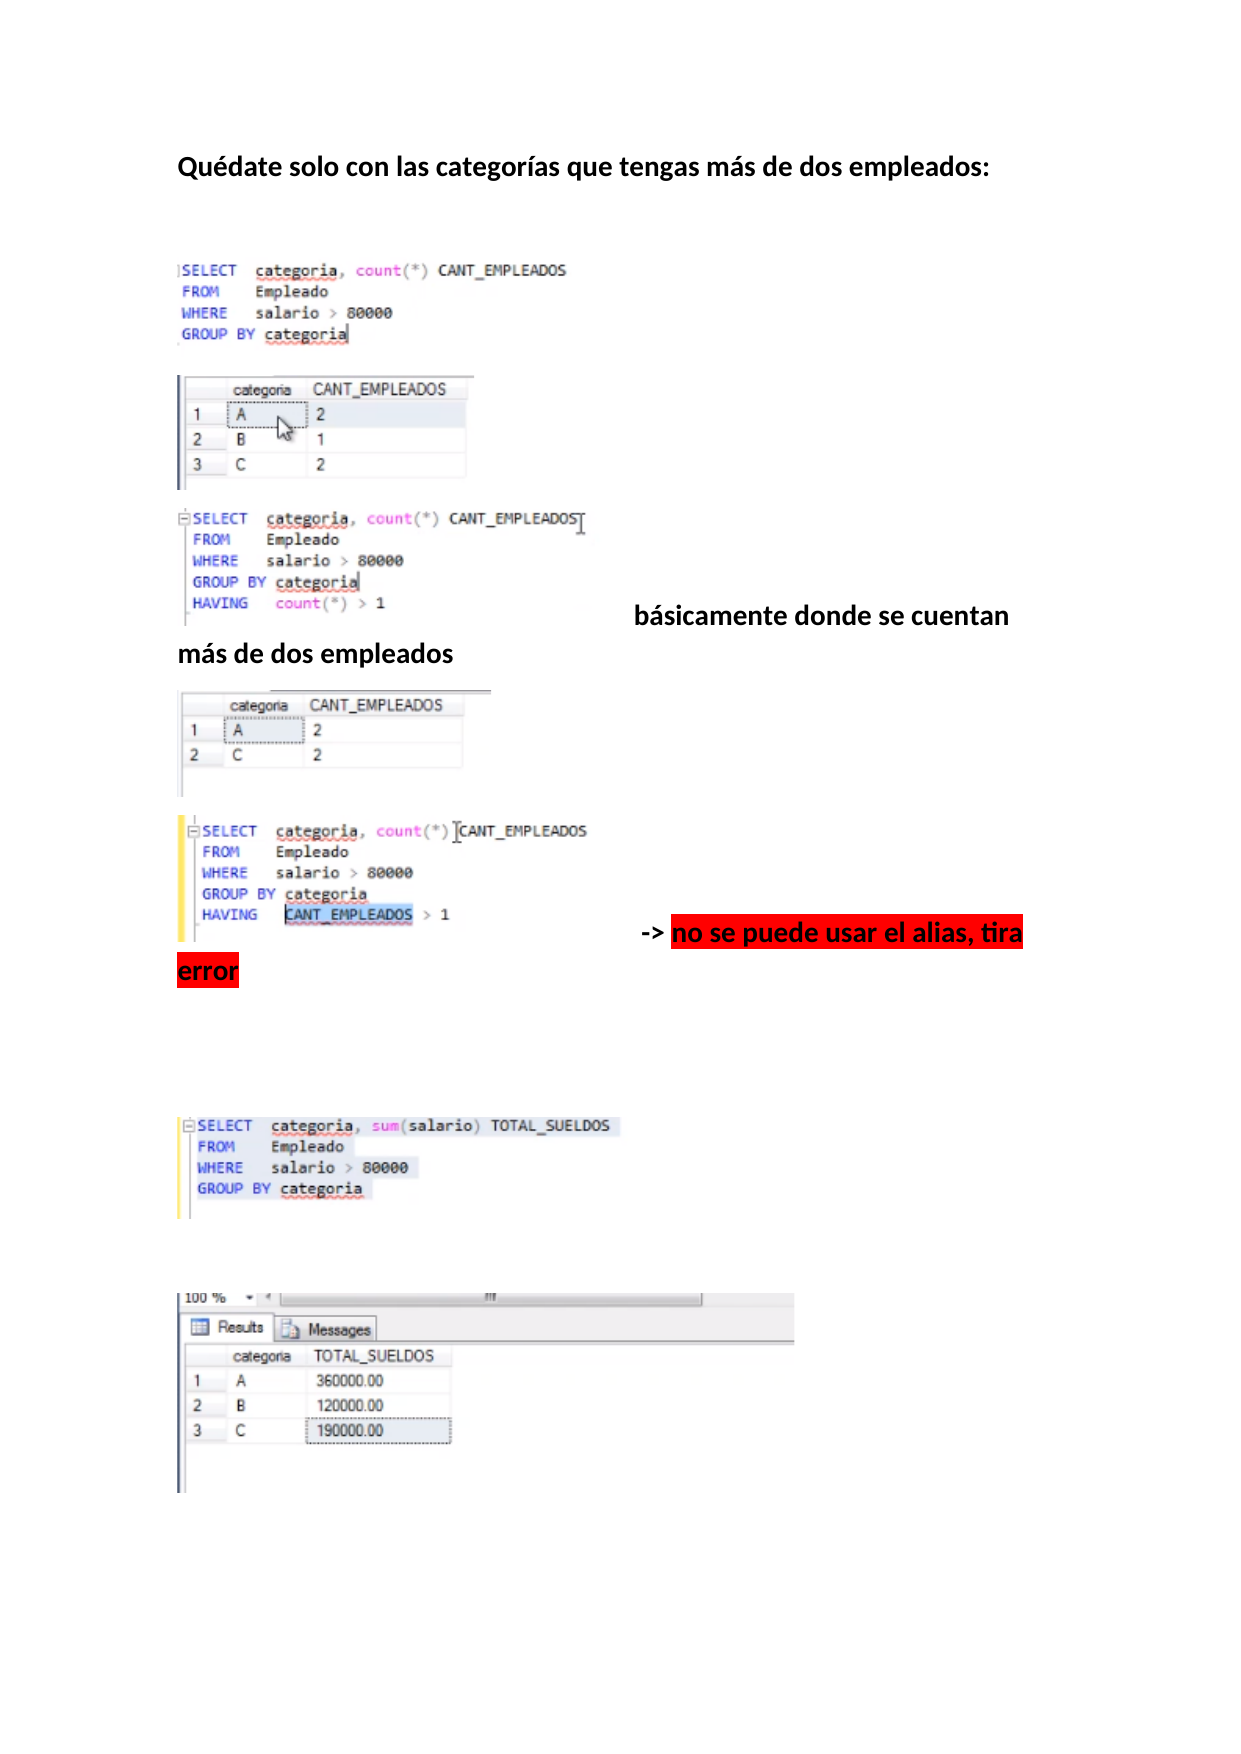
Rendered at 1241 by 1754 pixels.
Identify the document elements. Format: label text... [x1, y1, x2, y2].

picture [177, 1117, 653, 1219]
picture [177, 1293, 795, 1493]
picture [177, 690, 492, 797]
picture [177, 375, 475, 490]
picture [177, 508, 634, 626]
text Quédate solo con las categorías que tengas más de dos empleados: [177, 148, 1063, 183]
picture [177, 815, 642, 942]
picture [177, 257, 601, 357]
